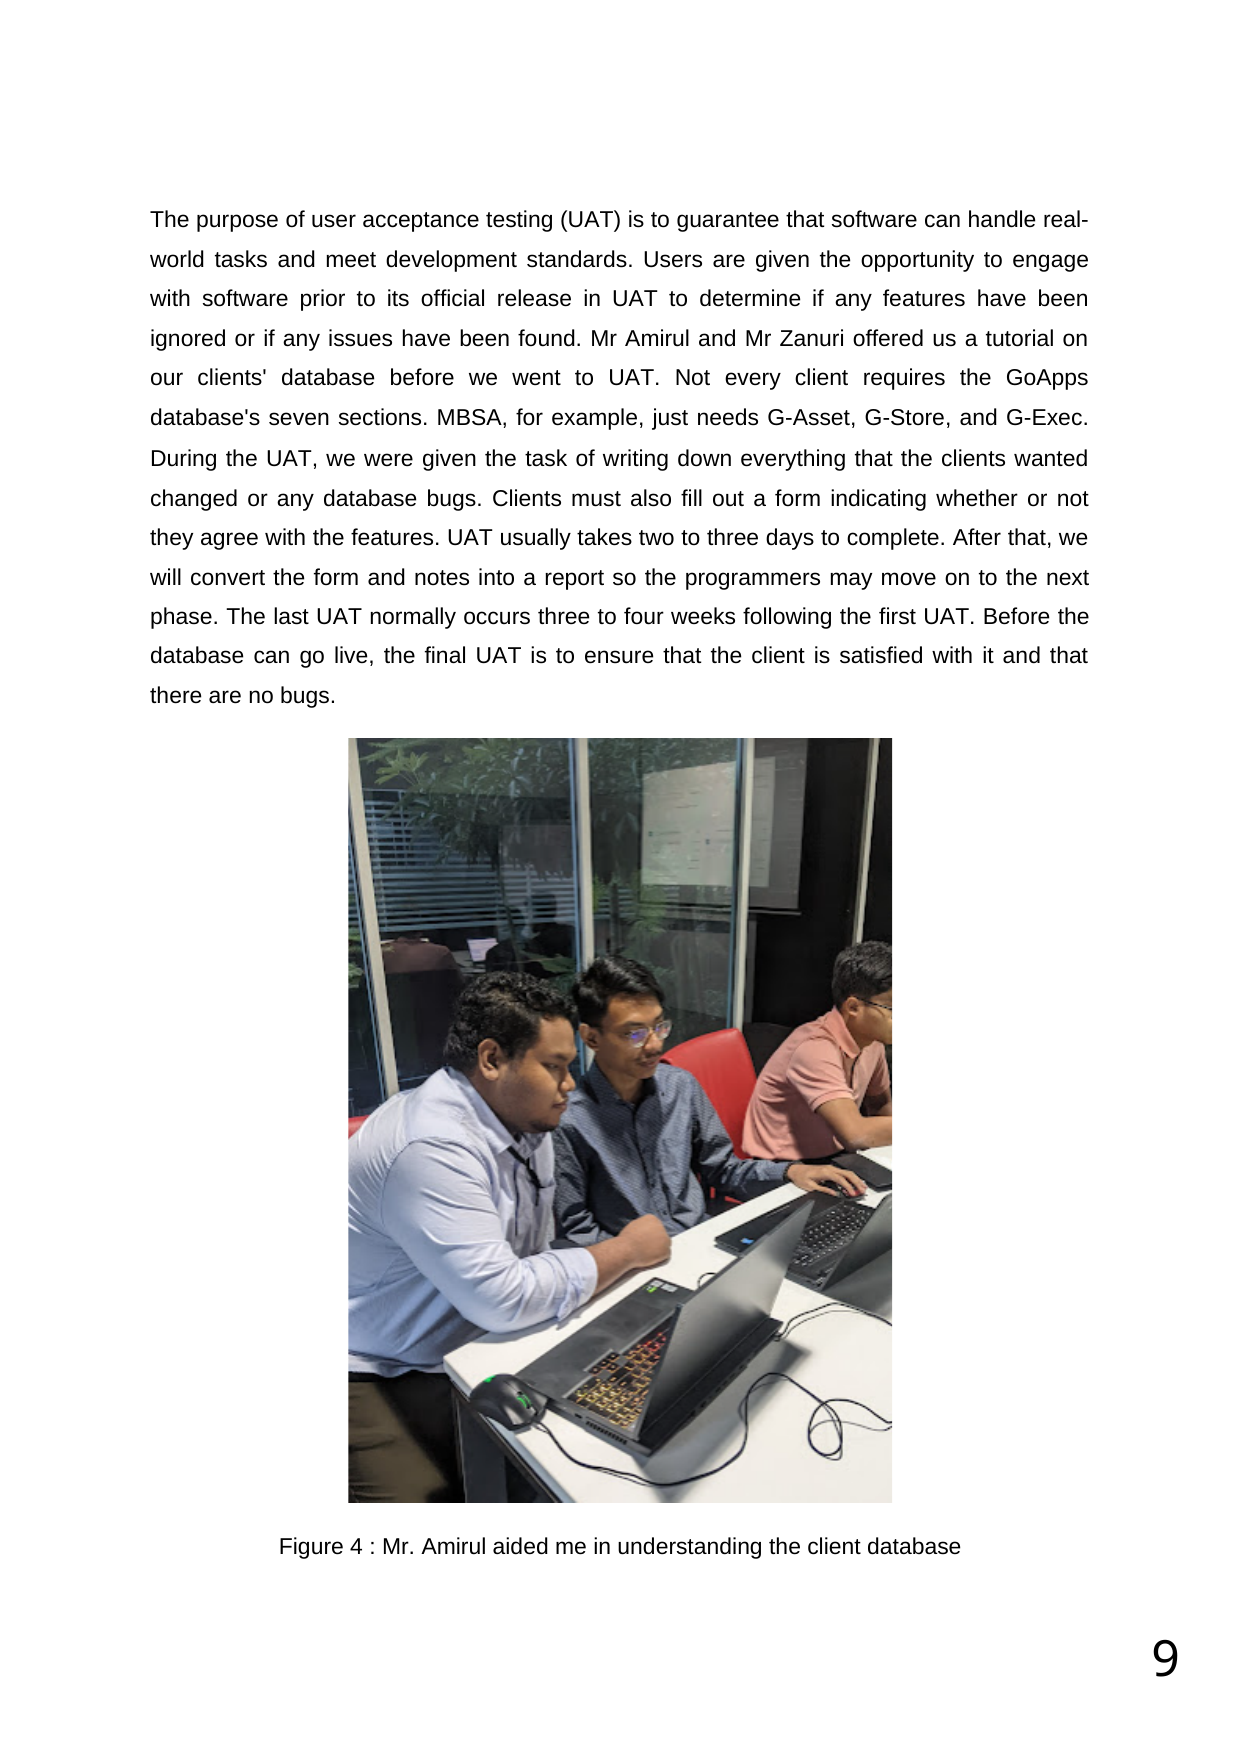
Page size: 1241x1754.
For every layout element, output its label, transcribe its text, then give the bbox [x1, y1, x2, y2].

text Figure 4 : Mr. Amirul aided me in understanding the client database [150, 1533, 1090, 1559]
text The purpose of user acceptance testing (UAT) is to guarantee that software can handle real-world tasks and meet development standards. Users are given the opportunity to engage with software prior to its official release in UAT to determine if any features have been ignored or if any issues have been found. Mr Amirul and Mr Zanuri offered us a tutorial on our clients' database before we went to UAT. Not every client requires the GoApps database's seven sections. MBSA, for example, just needs G-Asset, G-Store, and G-Exec. During the UAT, we were given the task of writing down everything that the clients wanted changed or any database bugs. Clients must also fill out a form indicating whether or not they agree with the features. UAT usually takes two to three days to complete. After that, we will convert the form and notes into a report so the programmers may move on to the next phase. The last UAT normally occurs three to four weeks following the first UAT. Before the database can go live, the final UAT is to ensure that the client is satisfied with it and that there are no bugs. [150, 206, 1090, 708]
picture [348, 738, 893, 1503]
